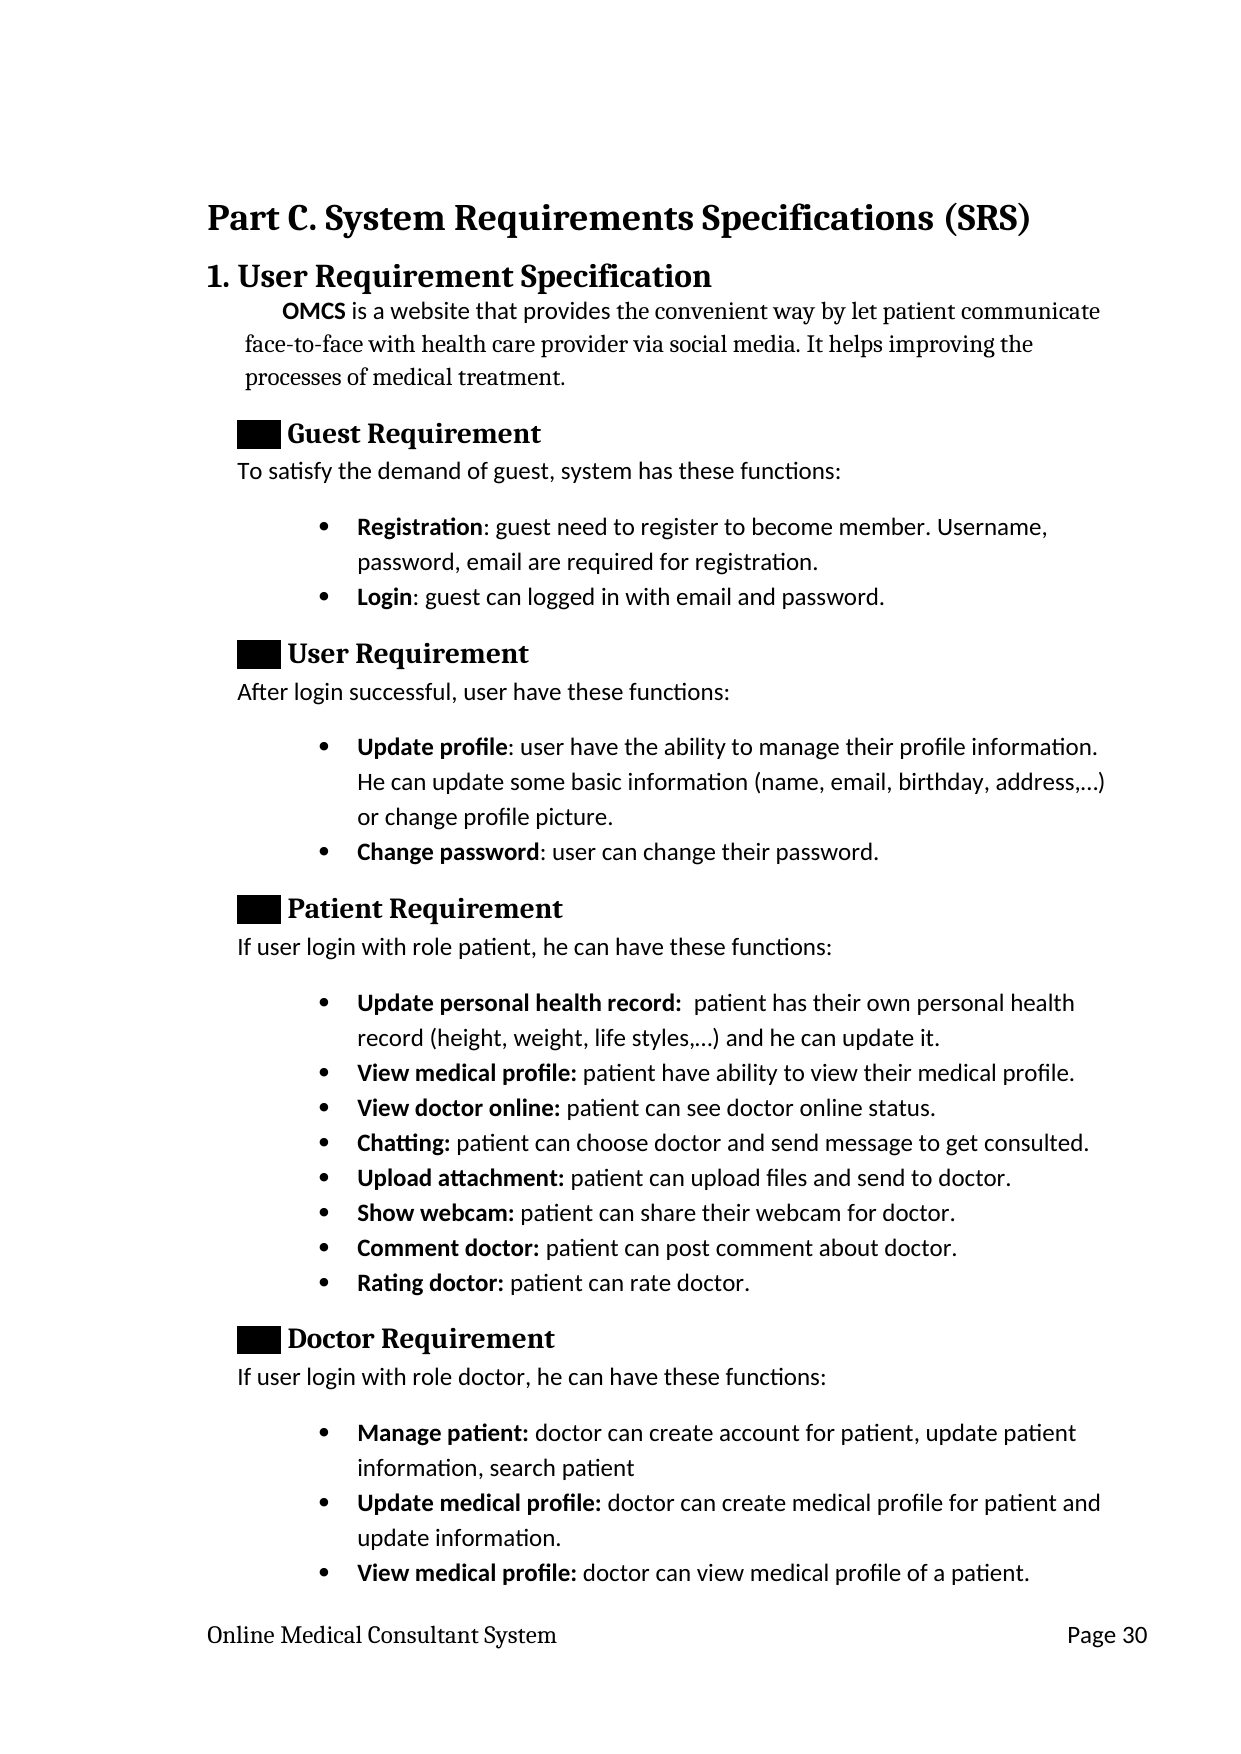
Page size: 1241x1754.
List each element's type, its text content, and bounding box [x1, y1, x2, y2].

text To satisfy the demand of guest, system has these functions: [207, 456, 1122, 486]
list Login: guest can logged in with email and password. [319, 581, 1122, 612]
list Update medical profile: doctor can create medical profile for patient and update information. [319, 1487, 1122, 1552]
list Manage patient: doctor can create account for patient, update patient information, search patient [319, 1417, 1122, 1482]
list Registration: guest need to register to become member. Username, password, email are required for registration. [319, 511, 1122, 577]
subtitle Patient Requirement [237, 892, 1122, 926]
text After login successful, user have these functions: [207, 676, 1122, 706]
subtitle System Requirements Specifications (SRS) [207, 197, 1122, 240]
text If user login with role patient, he can have these functions: [207, 931, 1122, 961]
list View medical profile: patient have ability to view their medical profile. [319, 1057, 1122, 1087]
subtitle Doctor Requirement [237, 1323, 1122, 1356]
list Update personal health record: patient has their own personal health record (height, weight, life styles,…) and he can update it. [319, 987, 1122, 1052]
list View medical profile: doctor can view medical profile of a patient. [319, 1557, 1122, 1587]
subtitle User Requirement Specification [207, 257, 1122, 295]
subtitle Guest Requirement [237, 417, 1122, 451]
list View doctor online: patient can see doctor online status. [319, 1092, 1122, 1122]
list Change password: user can change their password. [319, 837, 1122, 867]
list Comment doctor: patient can post comment about doctor. [319, 1232, 1122, 1262]
list Rating doctor: patient can rate doctor. [319, 1267, 1122, 1297]
text OMCS is a website that provides the convenient way by let patient communicate face-to-face with health care provider via social media. It helps improving the processes of medical treatment. [244, 295, 1122, 392]
subtitle User Requirement [237, 637, 1122, 671]
list Update profile: user have the ability to manage their profile information. He can update some basic information (name, email, birthday, address,…) or change profile picture. [319, 732, 1122, 832]
text If user login with role doctor, he can have these functions: [207, 1361, 1122, 1392]
list Upload attachment: patient can upload files and send to doctor. [319, 1162, 1122, 1192]
list Chatting: patient can choose doctor and send message to get consulted. [319, 1127, 1122, 1157]
list Show webcam: patient can share their webcam for doctor. [319, 1197, 1122, 1227]
